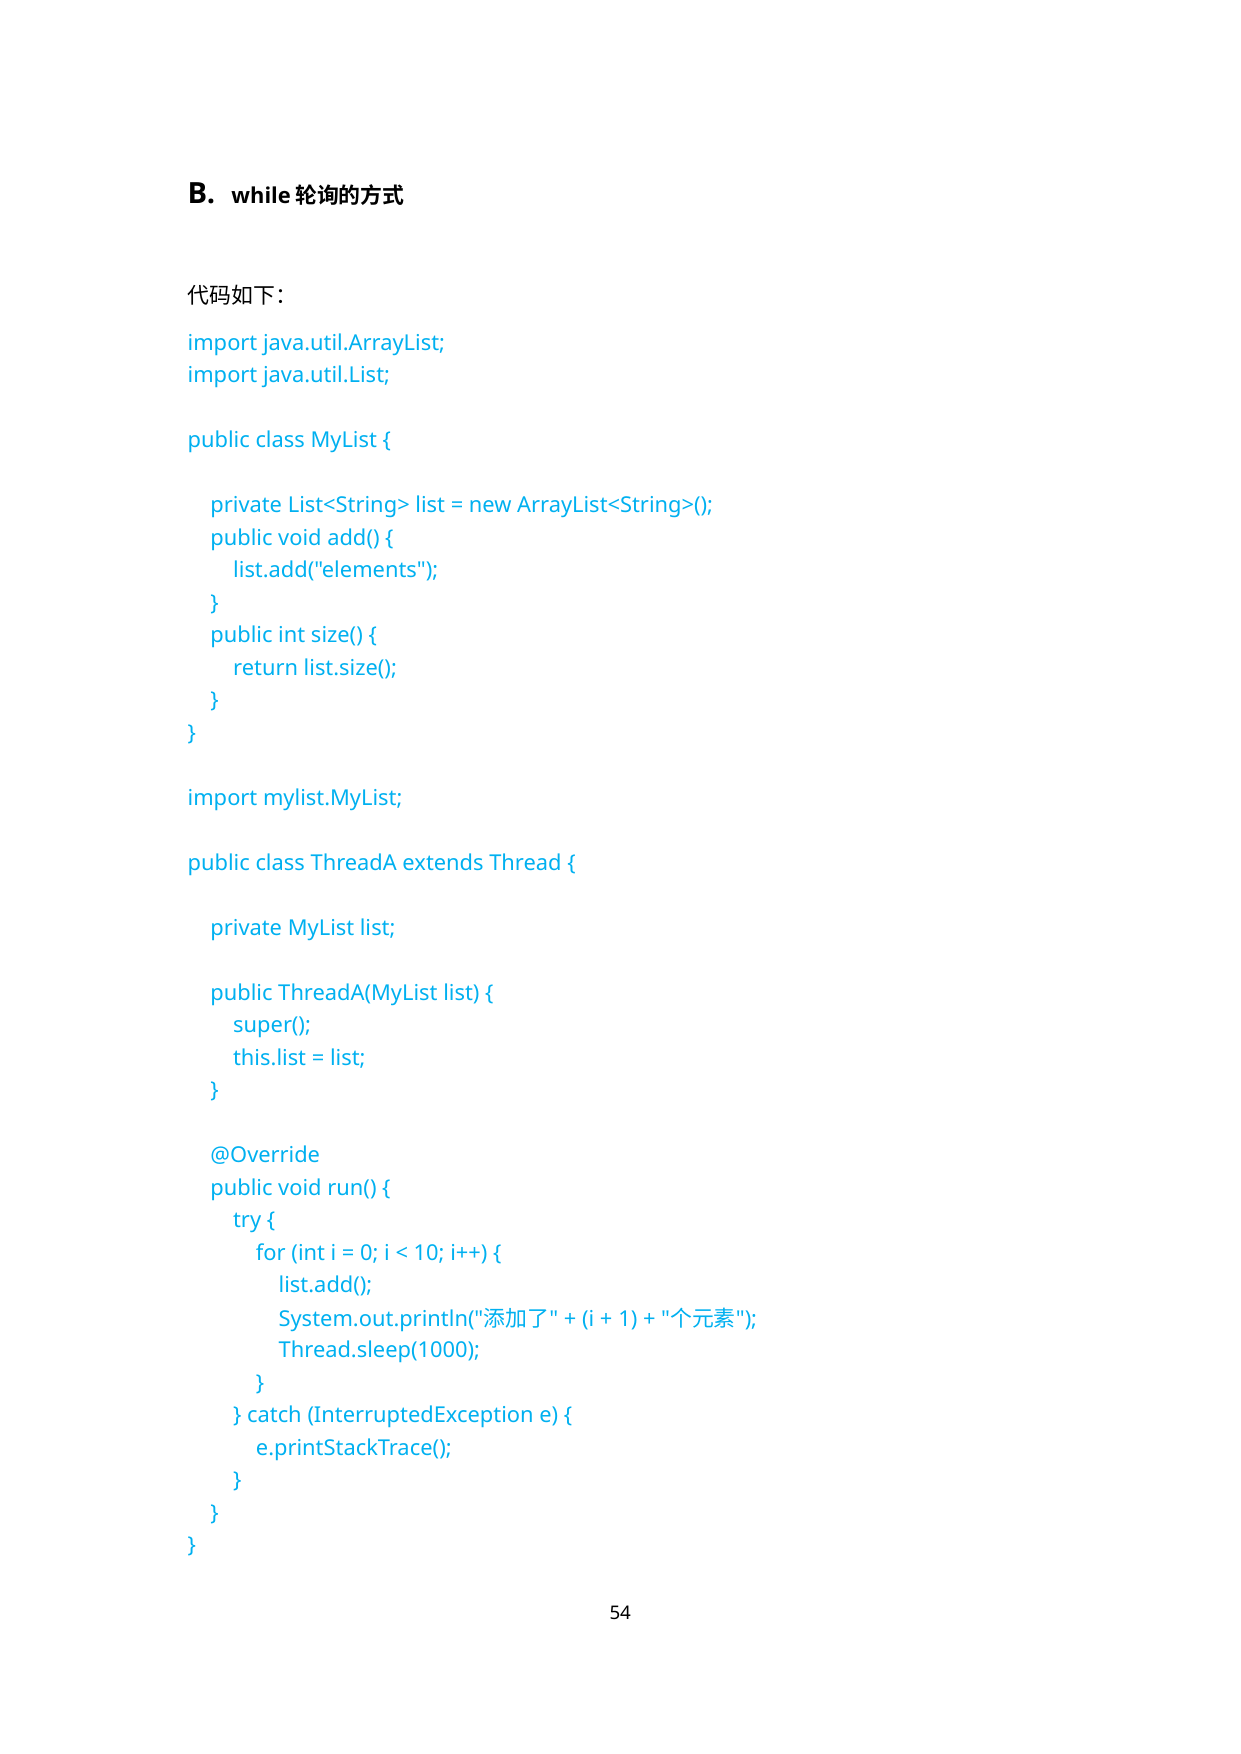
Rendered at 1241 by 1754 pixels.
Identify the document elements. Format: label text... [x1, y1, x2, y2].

text } [187, 1073, 1053, 1105]
text import java.util.List; [187, 358, 1053, 390]
text public class ThreadA extends Thread { [187, 845, 1053, 878]
text System.out.println("添加了" + (i + 1) + "个元素"); [187, 1300, 1053, 1333]
subtitle while轮询的方式 [187, 160, 1053, 225]
text } [187, 1463, 1053, 1495]
text import mylist.MyList; [187, 780, 1053, 813]
text public ThreadA(MyList list) { [187, 975, 1053, 1008]
text public void run() { [187, 1170, 1053, 1203]
text } [187, 1365, 1053, 1398]
text return list.size(); [187, 650, 1053, 683]
text } [187, 1528, 1053, 1560]
text Thread.sleep(1000); [187, 1333, 1053, 1365]
text } catch (InterruptedException e) { [187, 1398, 1053, 1430]
text @Override [187, 1138, 1053, 1170]
text 代码如下： [187, 277, 1053, 310]
text for (int i = 0; i < 10; i++) { [187, 1235, 1053, 1268]
text public int size() { [187, 618, 1053, 650]
text this.list = list; [187, 1040, 1053, 1073]
text public void add() { [187, 520, 1053, 553]
text list.add(); [187, 1268, 1053, 1300]
text try { [187, 1203, 1053, 1235]
text public class MyList { [187, 423, 1053, 455]
text import java.util.ArrayList; [187, 325, 1053, 358]
text e.printStackTrace(); [187, 1430, 1053, 1463]
text private MyList list; [187, 910, 1053, 943]
text } [187, 585, 1053, 618]
text } [187, 715, 1053, 748]
text list.add("elements"); [187, 553, 1053, 585]
text private List<String> list = new ArrayList<String>(); [187, 488, 1053, 520]
text super(); [187, 1008, 1053, 1040]
text } [187, 683, 1053, 715]
text } [187, 1495, 1053, 1528]
